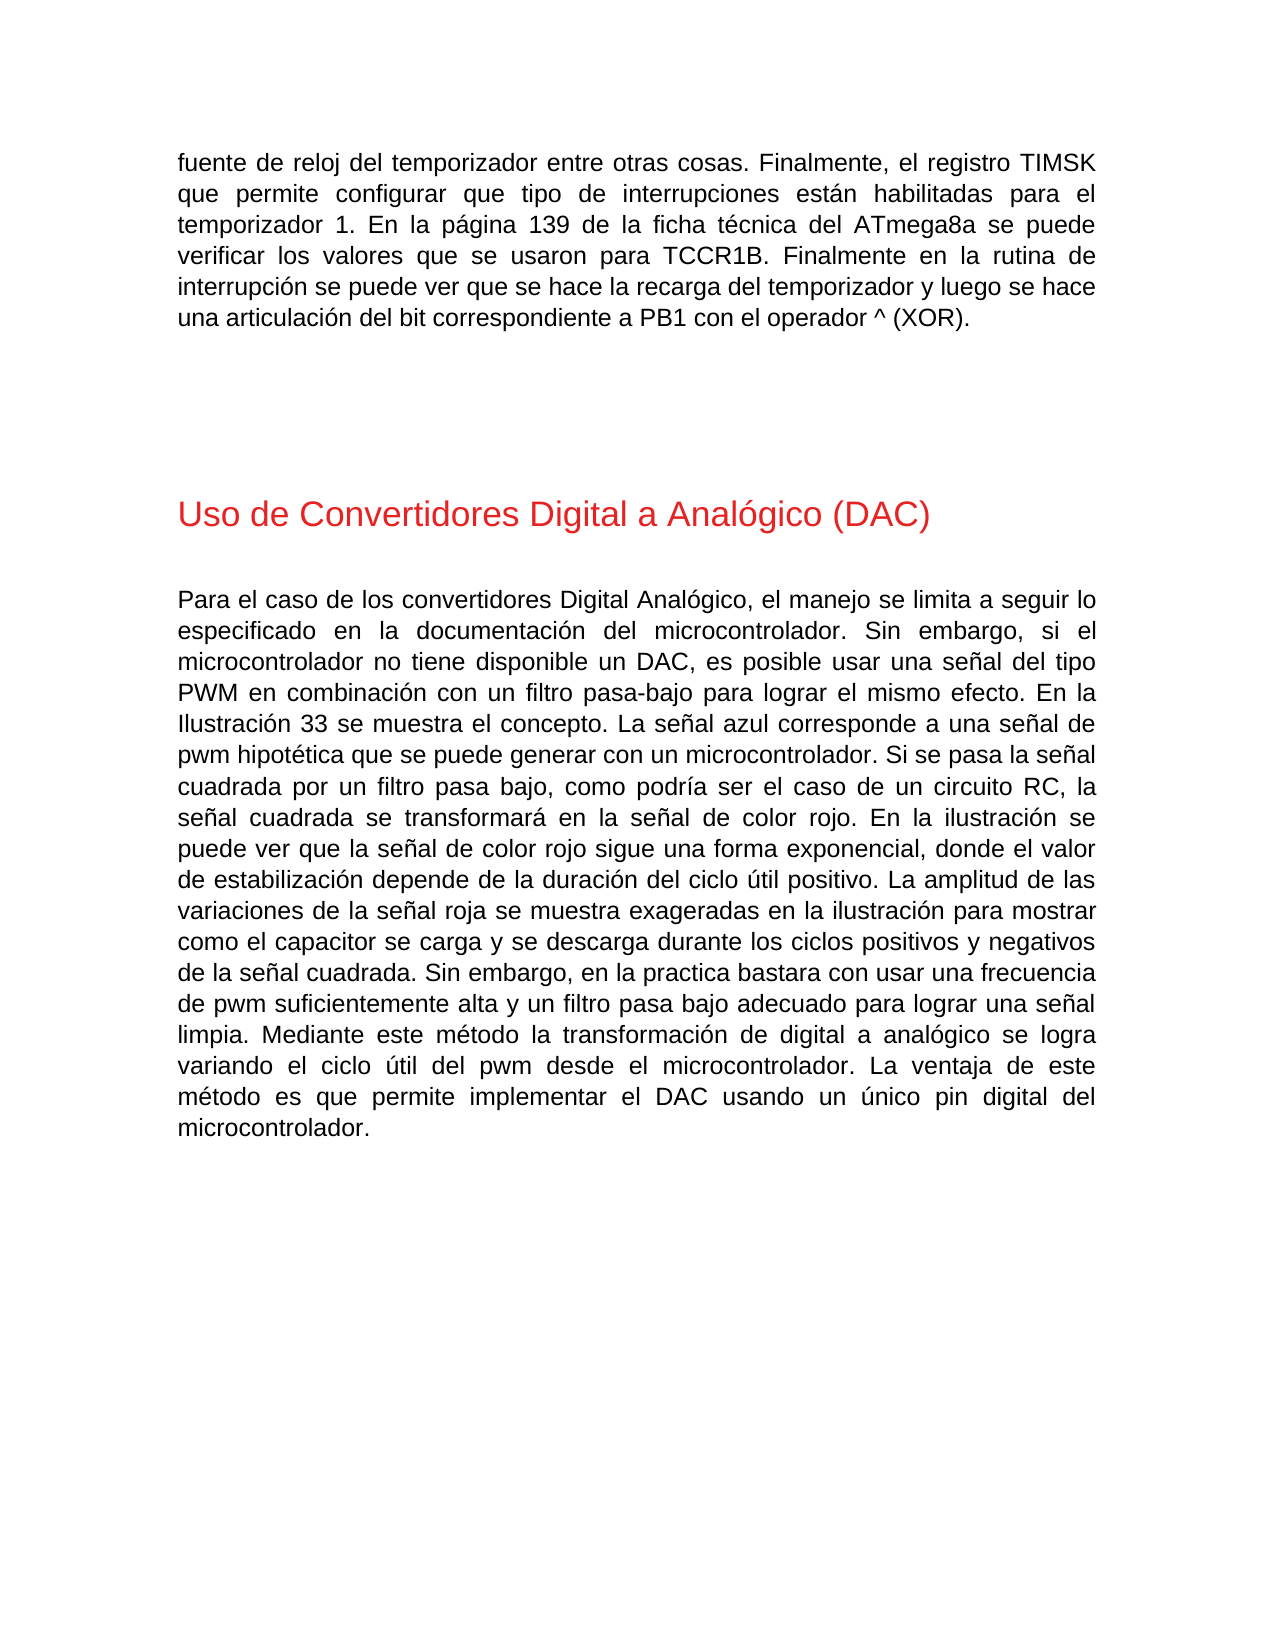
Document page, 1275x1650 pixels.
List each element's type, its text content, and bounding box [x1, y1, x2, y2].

text Para el caso de los convertidores Digital Analógico, el manejo se limita a seguir lo especificado en la documentación del microcontrolador. Sin embargo, si el microcontrolador no tiene disponible un DAC, es posible usar una señal del tipo PWM en combinación con un filtro pasa-bajo para lograr el mismo efecto. En la Ilustración 33 se muestra el concepto. La señal azul corresponde a una señal de pwm hipotética que se puede generar con un microcontrolador. Si se pasa la señal cuadrada por un filtro pasa bajo, como podría ser el caso de un circuito RC, la señal cuadrada se transformará en la señal de color rojo. En la ilustración se puede ver que la señal de color rojo sigue una forma exponencial, donde el valor de estabilización depende de la duración del ciclo útil positivo. La amplitud de las variaciones de la señal roja se muestra exageradas en la ilustración para mostrar como el capacitor se carga y se descarga durante los ciclos positivos y negativos de la señal cuadrada. Sin embargo, en la practica bastara con usar una frecuencia de pwm suficientemente alta y un filtro pasa bajo adecuado para lograr una señal limpia. Mediante este método la transformación de digital a analógico se logra variando el ciclo útil del pwm desde el microcontrolador. La ventaja de este método es que permite implementar el DAC usando un único pin digital del microcontrolador. [177, 585, 1098, 1142]
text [177, 148, 1098, 332]
subtitle Uso de Convertidores Digital a Analógico (DAC) [177, 494, 1098, 534]
